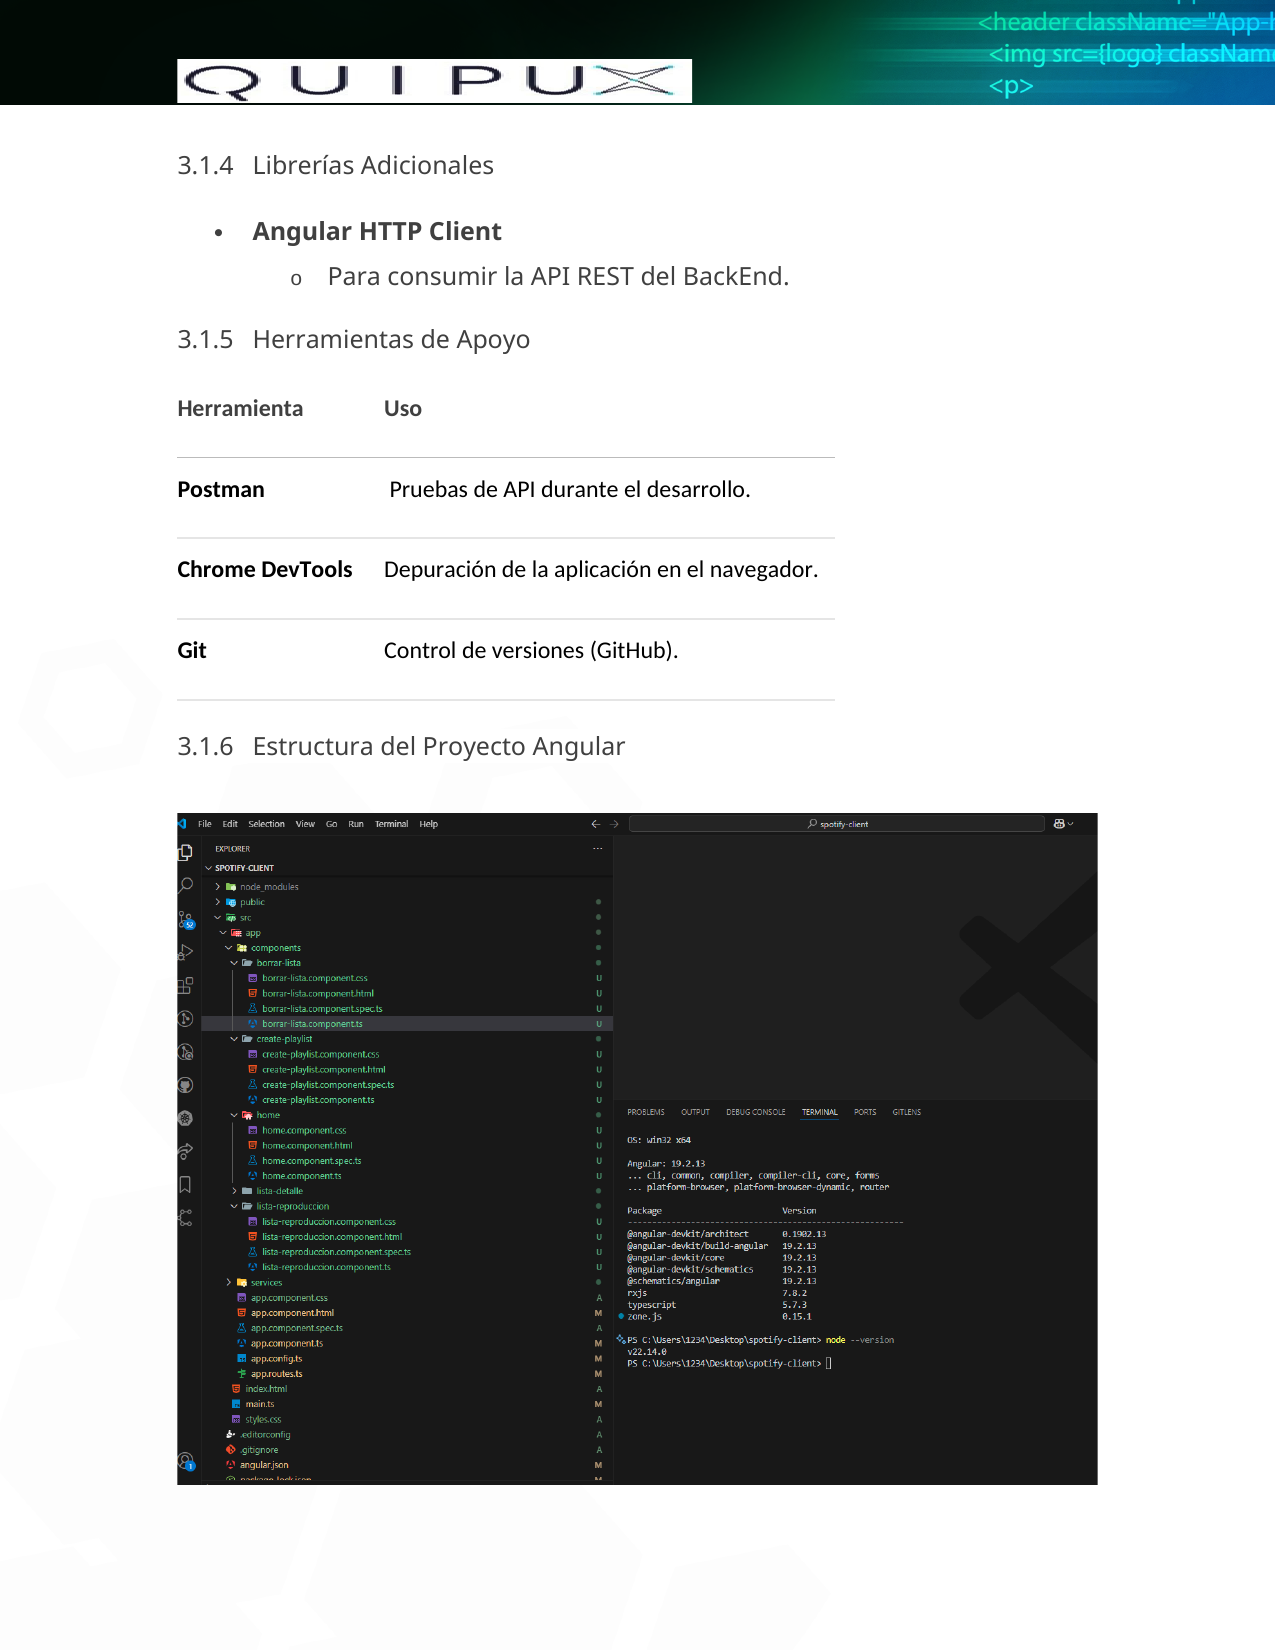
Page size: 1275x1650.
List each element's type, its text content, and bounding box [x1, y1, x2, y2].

list Angular HTTP Client [215, 203, 1098, 248]
table_cell Control de versiones (GitHub). [368, 620, 835, 699]
picture [177, 59, 693, 103]
list Para consumir la API REST del BackEnd. [290, 248, 1098, 292]
table_cell Git [177, 620, 368, 699]
subtitle Estructura del Proyecto Angular [177, 729, 1098, 763]
table_cell Chrome DevTools [177, 539, 368, 618]
table_cell Pruebas de API durante el desarrollo. [368, 458, 835, 537]
table_cell Postman [177, 458, 368, 537]
table_header Uso [368, 377, 835, 456]
subtitle Herramientas de Apoyo [177, 322, 1098, 356]
subtitle Librerías Adicionales [177, 148, 1098, 182]
table_cell Depuración de la aplicación en el navegador. [368, 539, 835, 618]
table_header Herramienta [177, 377, 368, 456]
picture [177, 813, 1098, 1485]
